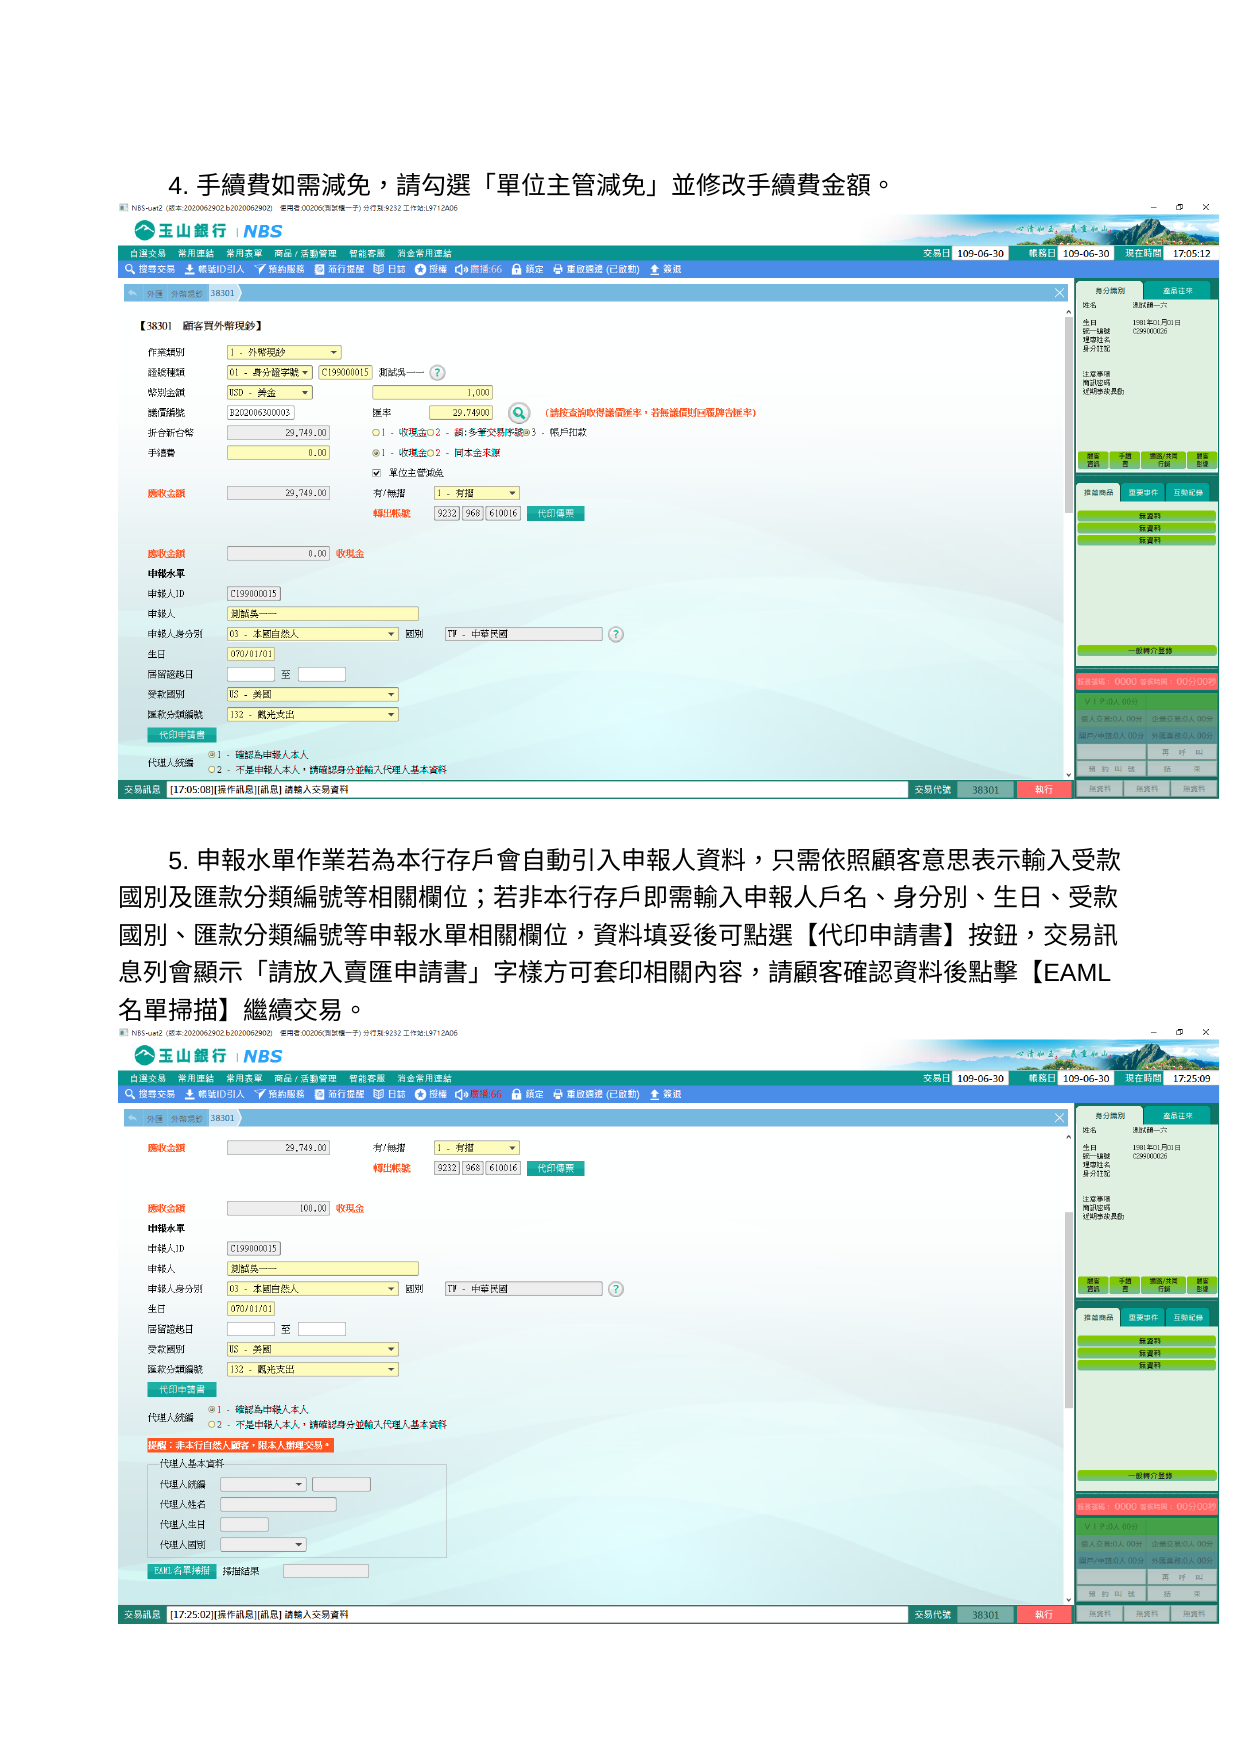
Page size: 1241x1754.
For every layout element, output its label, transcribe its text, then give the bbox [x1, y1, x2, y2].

picture [118, 1027, 1220, 1624]
picture [118, 202, 1220, 799]
text 5. 申報水單作業若為本行存戶會自動引入申報人資料，只需依照顧客意思表示輸入受款國別及匯款分類編號等相關欄位；若非本行存戶即需輸入申報人戶名、身分別、生日、受款國別、匯款分類編號等申報水單相關欄位，資料填妥後可點選【代印申請書】按鈕，交易訊息列會顯示「請放入賣匯申請書」字樣方可套印相關內容，請顧客確認資料後點擊【EAML名單掃描】繼續交易。 [118, 839, 1122, 1027]
text 4. 手續費如需減免，請勾選「單位主管減免」並修改手續費金額。 [118, 164, 1122, 202]
